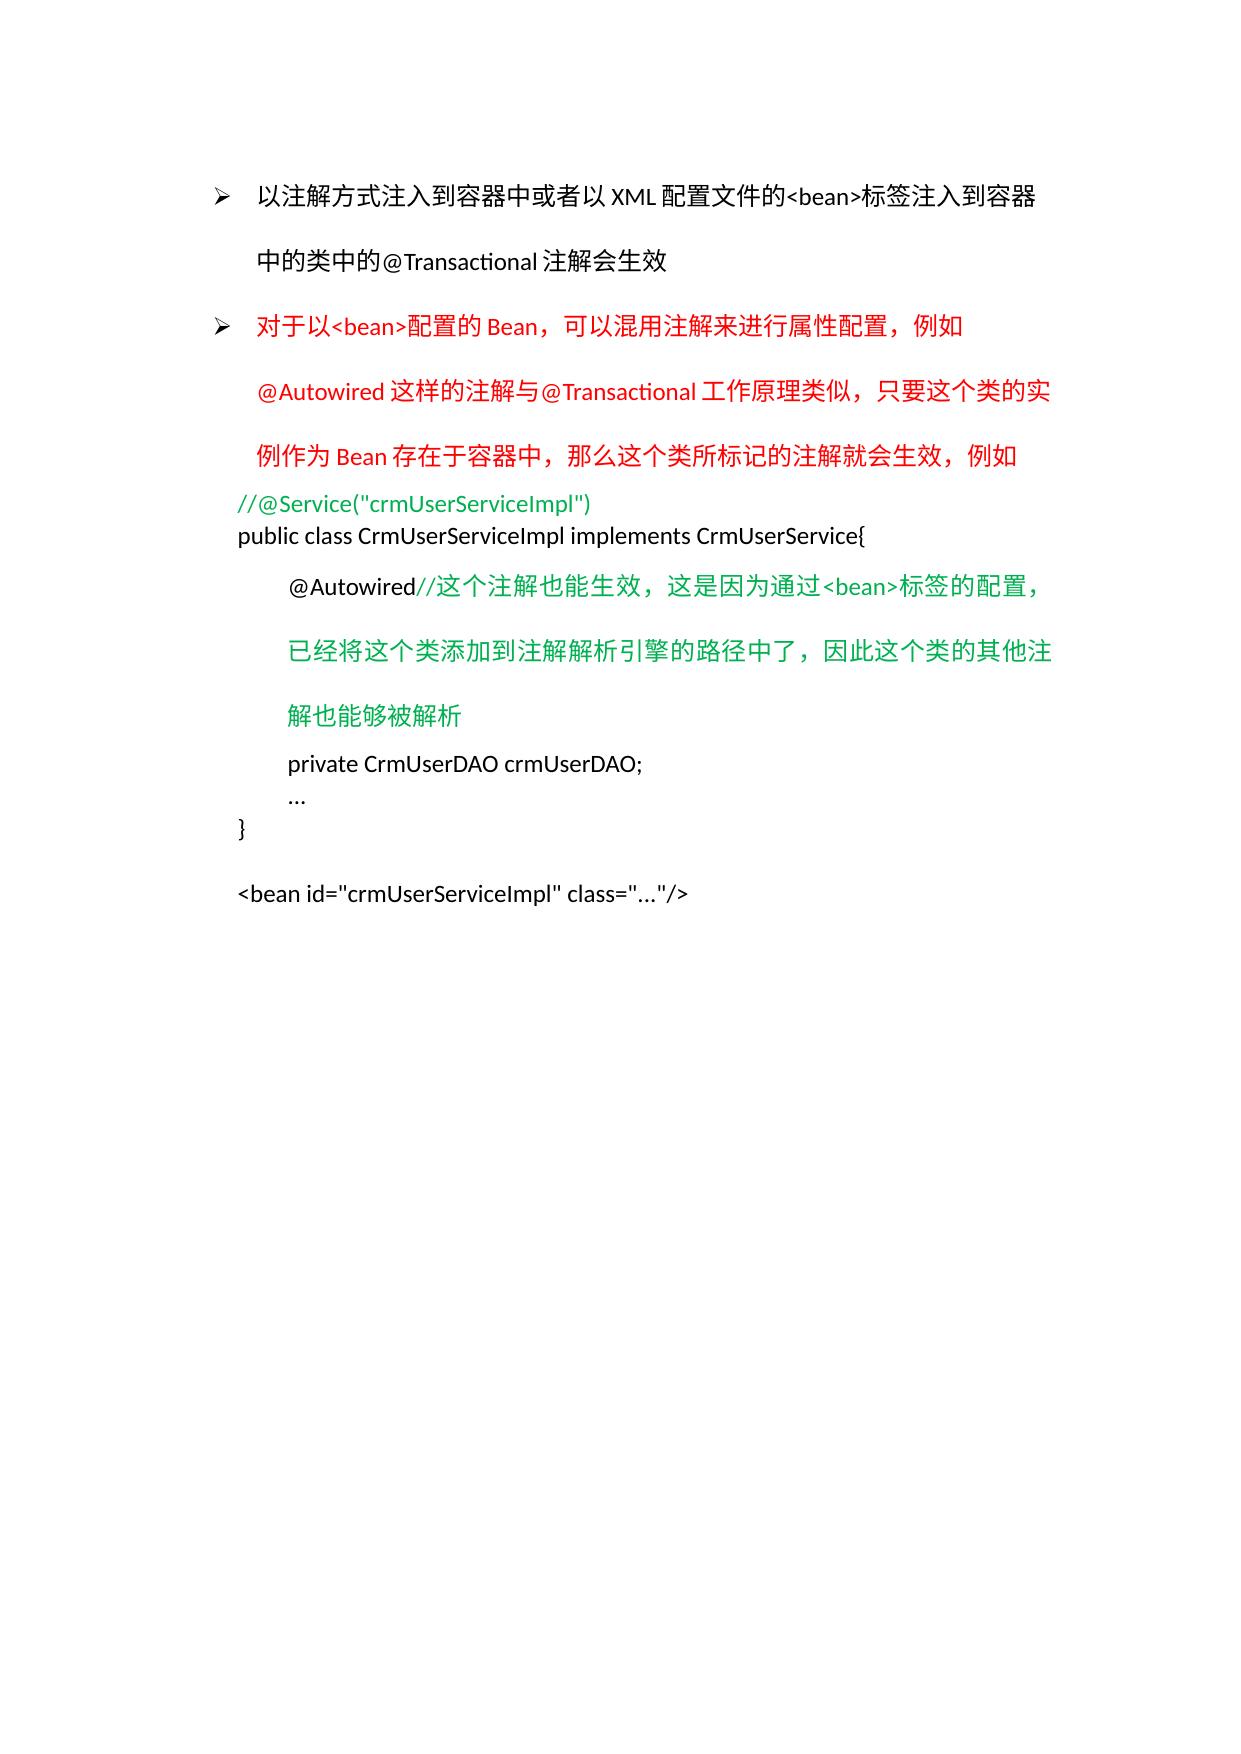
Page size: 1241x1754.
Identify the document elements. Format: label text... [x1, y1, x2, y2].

list 以注解方式注入到容器中或者以XML配置文件的<bean>标签注入到容器中的类中的@Transactional注解会生效 [212, 162, 1053, 292]
text } [237, 812, 1053, 844]
text public class CrmUserServiceImpl implements CrmUserService{ [237, 519, 1053, 552]
text @Autowired//这个注解也能生效，这是因为通过<bean>标签的配置，已经将这个类添加到注解解析引擎的路径中了，因此这个类的其他注解也能够被解析 [287, 552, 1053, 747]
text private CrmUserDAO crmUserDAO; [287, 747, 1053, 779]
list 对于以<bean>配置的Bean，可以混用注解来进行属性配置，例如@Autowired这样的注解与@Transactional工作原理类似，只要这个类的实例作为Bean存在于容器中，那么这个类所标记的注解就会生效，例如 [212, 292, 1053, 487]
text ... [287, 779, 1053, 812]
text //@Service("crmUserServiceImpl") [237, 487, 1053, 519]
text <bean id="crmUserServiceImpl" class="..."/> [237, 877, 1053, 909]
